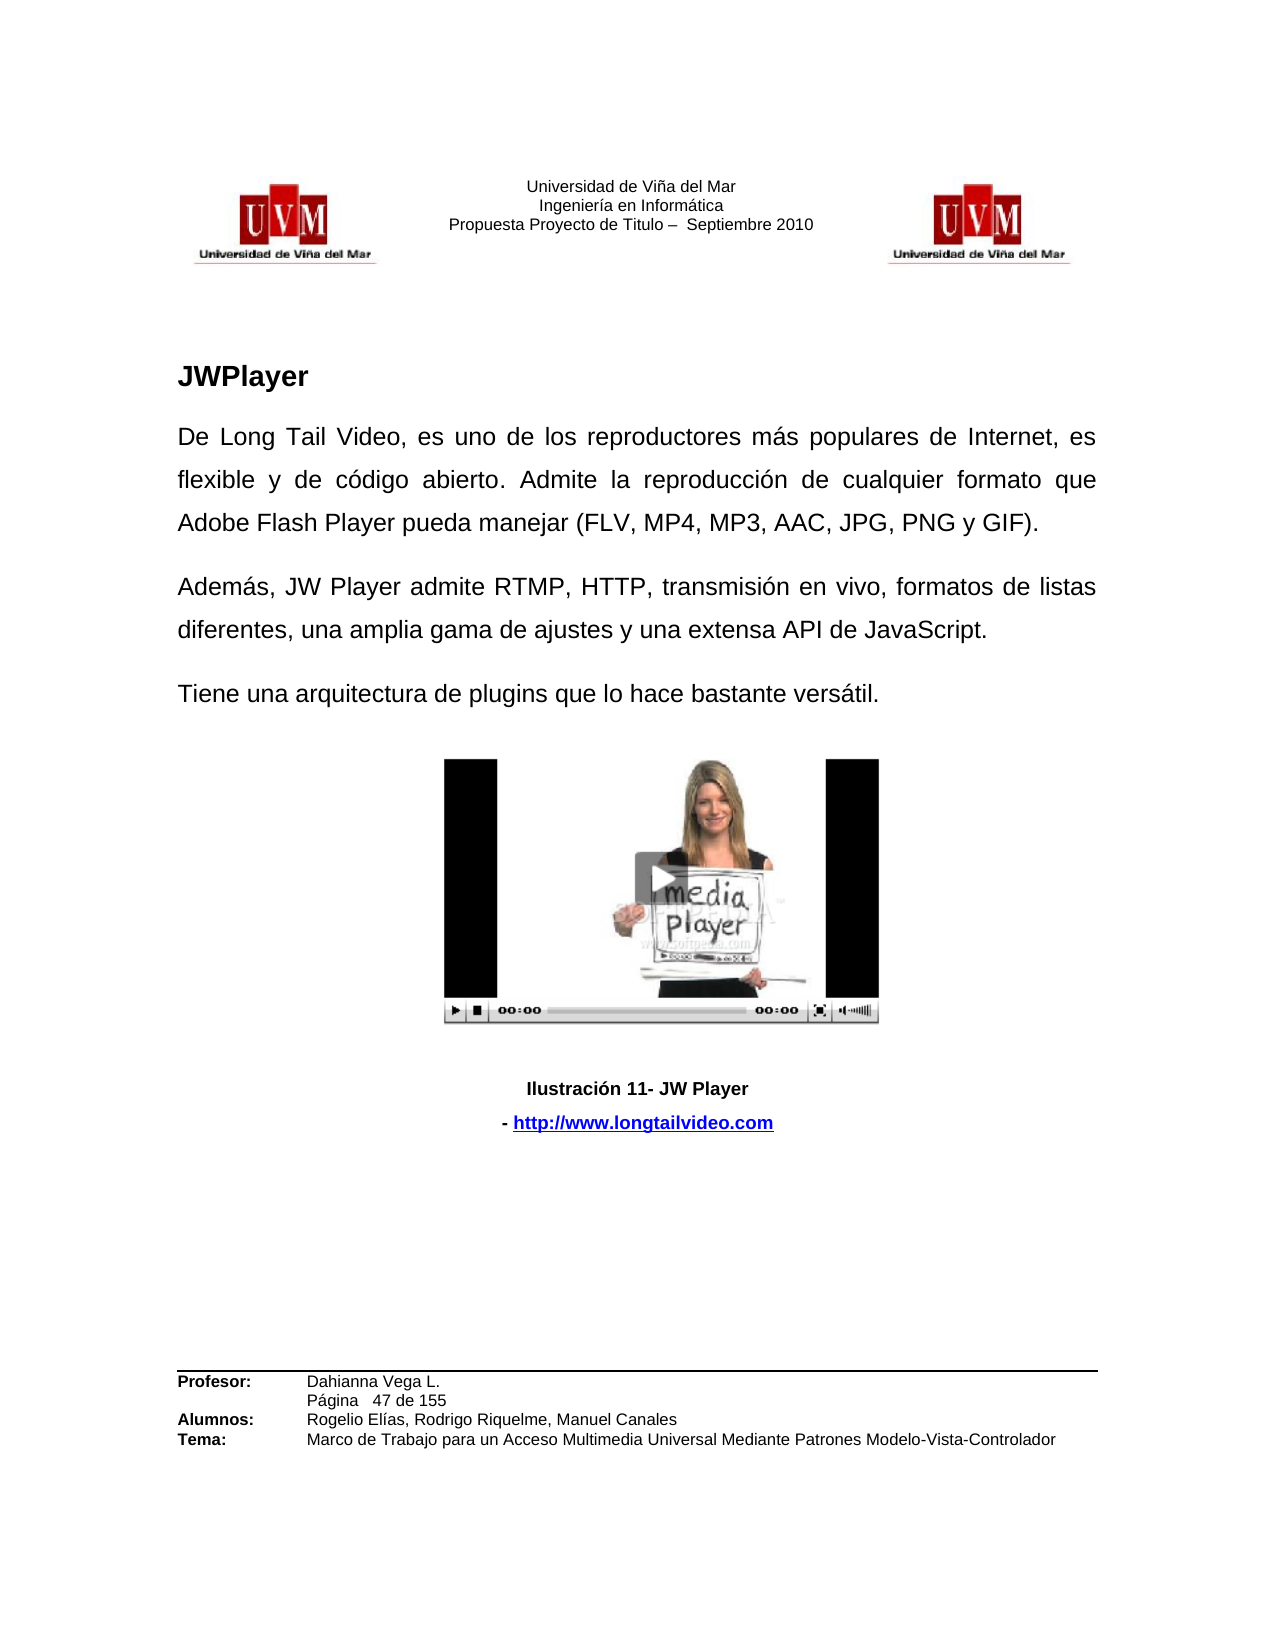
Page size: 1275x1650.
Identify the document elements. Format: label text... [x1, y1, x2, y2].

text - http://www.longtailvideo.com [177, 1112, 1098, 1133]
picture [177, 176, 390, 267]
picture [439, 742, 887, 1051]
text Ilustración 11- JW Player [177, 1078, 1098, 1099]
subtitle JWPlayer [177, 359, 1098, 392]
text Tiene una arquitectura de plugins que lo hace bastante versátil. [177, 679, 1098, 708]
text De Long Tail Video, es uno de los reproductores más populares de Internet, es flexible y de código abierto. Admite la reproducción de cualquier formato que Adobe Flash Player pueda manejar (FLV, MP4, MP3, AAC, JPG, PNG y GIF). [177, 422, 1098, 537]
picture [871, 176, 1084, 267]
text Además, JW Player admite RTMP, HTTP, transmisión en vivo, formatos de listas diferentes, una amplia gama de ajustes y una extensa API de JavaScript. [177, 572, 1098, 644]
